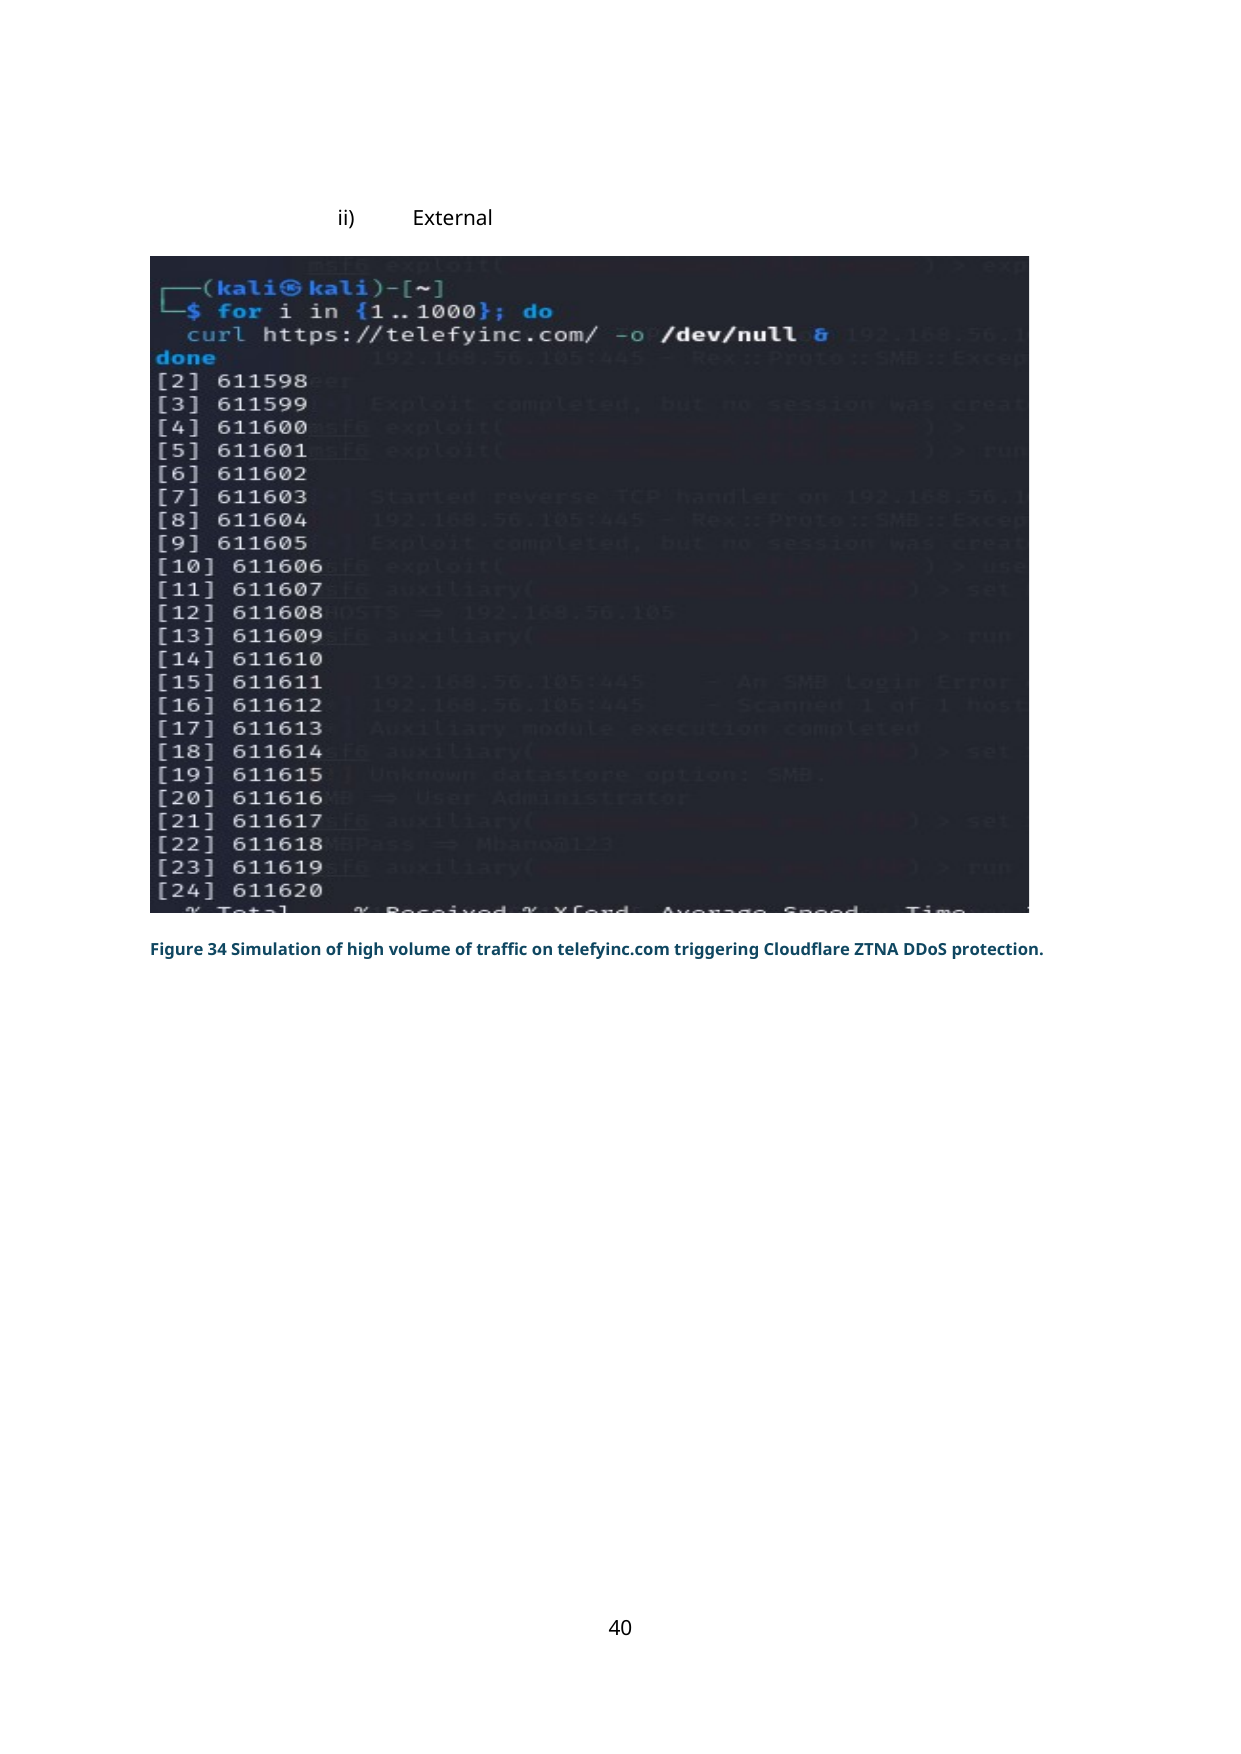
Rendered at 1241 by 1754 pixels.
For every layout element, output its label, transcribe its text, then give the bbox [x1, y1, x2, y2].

picture [150, 256, 1030, 913]
list External [337, 203, 1090, 232]
